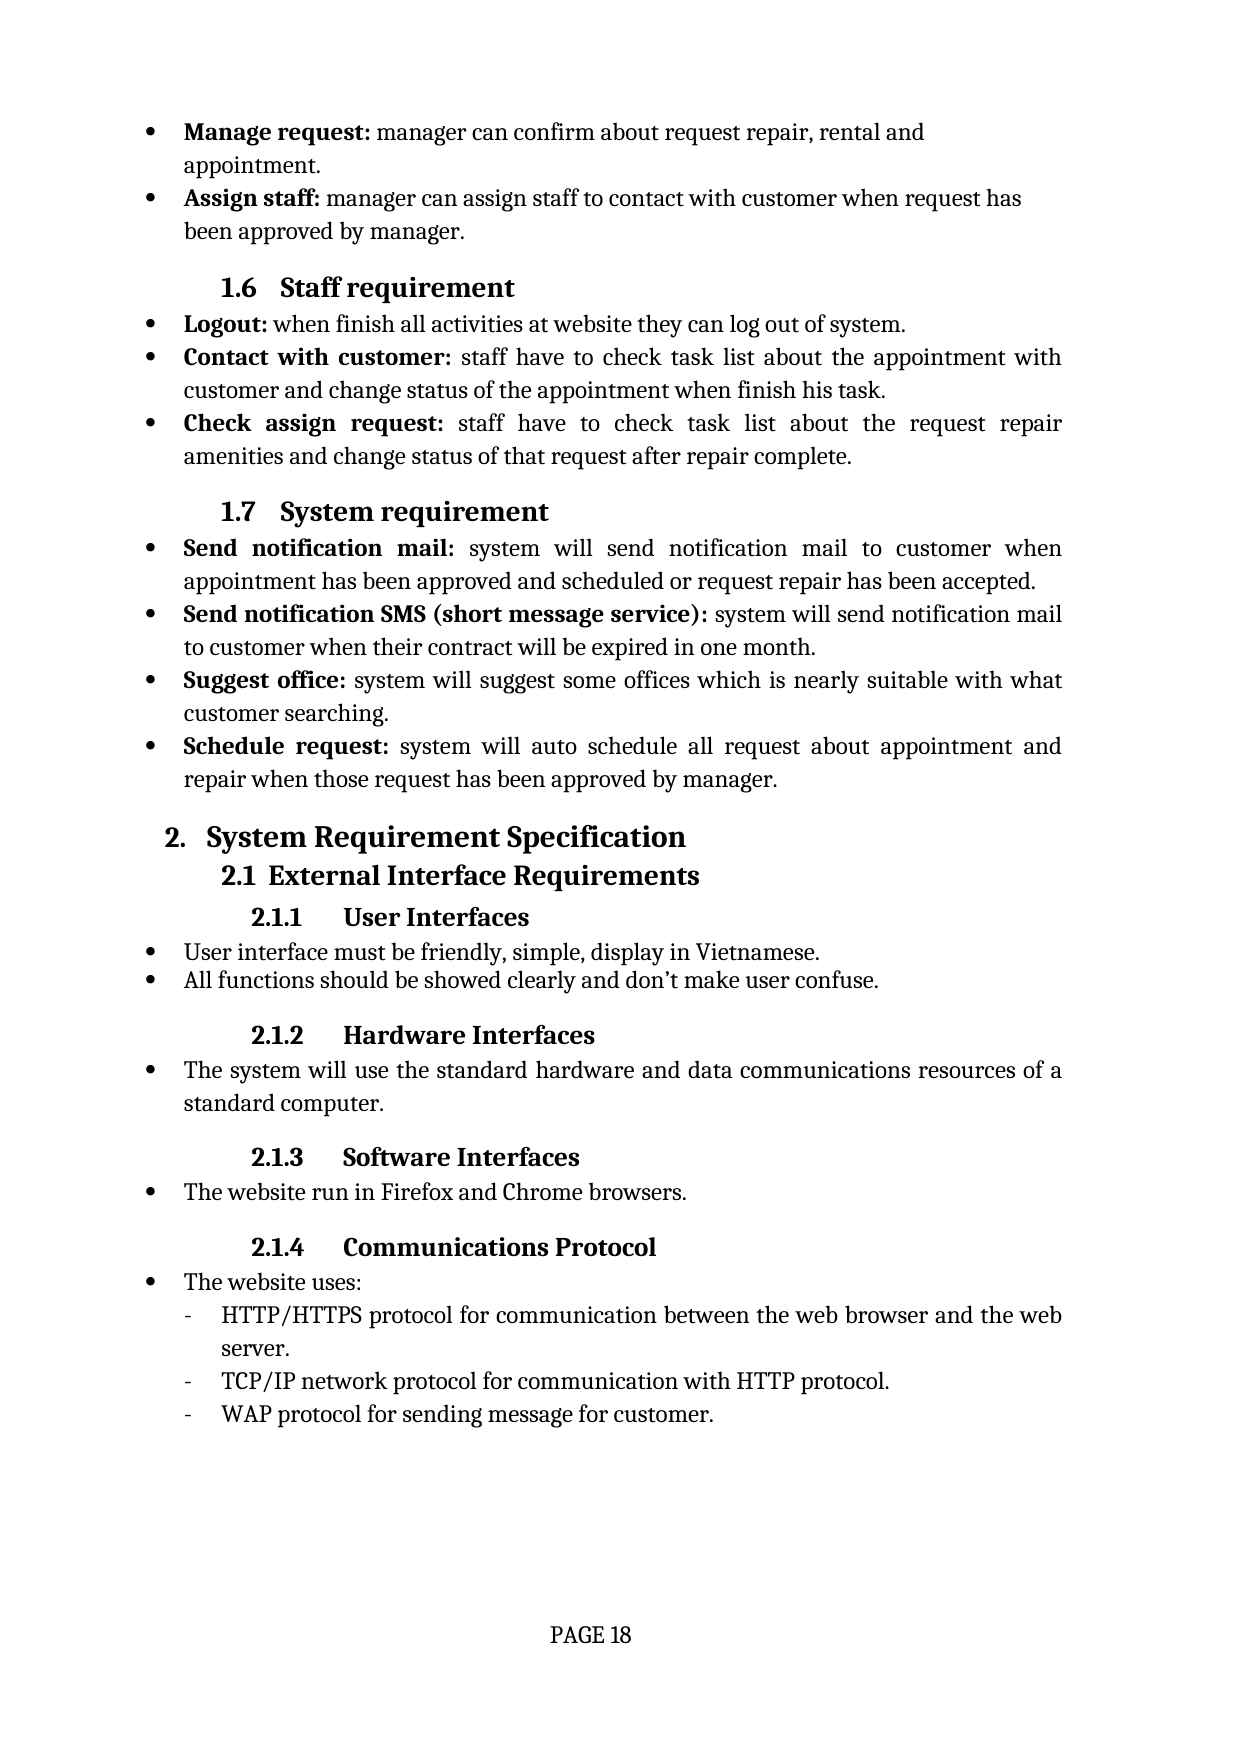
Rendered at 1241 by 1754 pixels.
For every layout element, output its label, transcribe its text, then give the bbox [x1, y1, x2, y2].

list Logout: when finish all activities at website they can log out of system. [146, 309, 1063, 338]
subtitle User Interfaces [251, 902, 1063, 933]
list The website run in Firefox and Chrome browsers. [146, 1178, 1063, 1207]
subtitle External Interface Requirements [221, 859, 1063, 893]
list All functions should be showed clearly and don’t make user confuse. [146, 966, 1063, 995]
list TCP/IP network protocol for communication with HTTP protocol. [184, 1367, 1063, 1396]
subtitle System requirement [221, 496, 1063, 529]
list The system will use the standard hardware and data communications resources of a standard computer. [146, 1056, 1063, 1117]
list Contact with customer: staff have to check task list about the appointment with customer and change status of the appointment when finish his task. [146, 343, 1063, 404]
list Assign staff: manager can assign staff to contact with customer when request has been approved by manager. [146, 184, 1063, 246]
list Send notification SMS (short message service): system will send notification mail to customer when their contract will be expired in one month. [146, 600, 1063, 662]
subtitle Hardware Interfaces [251, 1020, 1063, 1051]
list HTTP/HTTPS protocol for communication between the web browser and the web server. [184, 1301, 1063, 1363]
list Check assign request: staff have to check task list about the request repair amenities and change status of that request after repair complete. [146, 409, 1063, 470]
subtitle Communications Protocol [251, 1232, 1063, 1263]
list Schedule request: system will auto schedule all request about appointment and repair when those request has been approved by manager. [146, 732, 1063, 794]
subtitle Software Interfaces [251, 1142, 1063, 1174]
list Manage request: manager can confirm about request repair, rental and appointment. [146, 118, 1063, 180]
list The website uses: [146, 1268, 1063, 1297]
list WAP protocol for sending message for customer. [184, 1400, 1063, 1429]
list Send notification mail: system will send notification mail to customer when appointment has been approved and scheduled or request repair has been accepted. [146, 534, 1063, 596]
list User interface must be friendly, simple, display in Vietnamese. [146, 938, 1063, 966]
subtitle System Requirement Specification [164, 819, 1064, 855]
subtitle Staff requirement [221, 271, 1063, 304]
list Suggest office: system will suggest some offices which is nearly suitable with what customer searching. [146, 666, 1063, 728]
